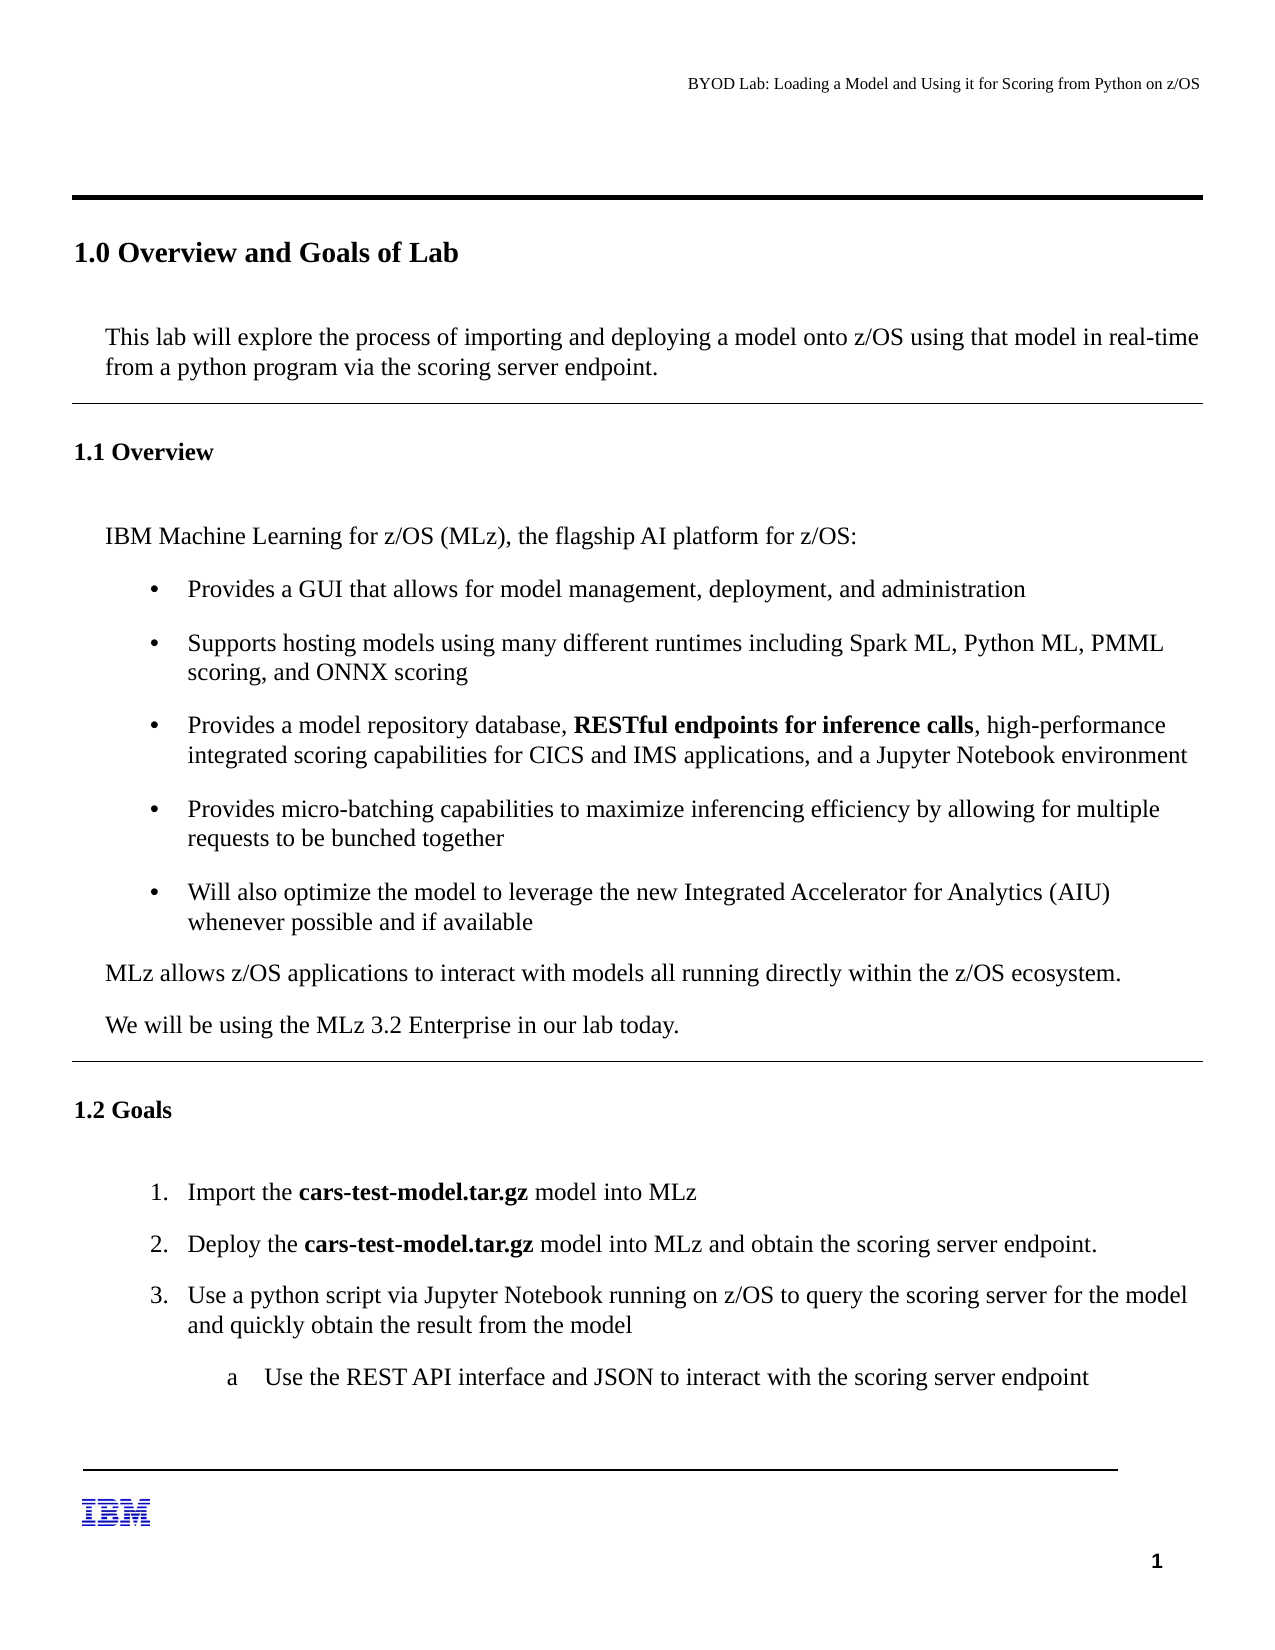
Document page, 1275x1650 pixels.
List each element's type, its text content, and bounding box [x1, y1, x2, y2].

list Will also optimize the model to leverage the new Integrated Accelerator for Analytics (AIU) whenever possible and if available [150, 877, 1200, 936]
text We will be using the MLz 3.2 Enterprise in our lab today. [105, 1010, 1200, 1038]
picture [82, 1485, 150, 1526]
list Use a python script via Jupyter Notebook running on z/OS to query the scoring server for the model and quickly obtain the result from the model [150, 1280, 1200, 1338]
text This lab will explore the process of importing and deploying a model onto z/OS using that model in real-time from a python program via the scoring server endpoint. [105, 322, 1200, 380]
list Deploy the cars-test-model.tar.gz model into MLz and obtain the scoring server endpoint. [150, 1229, 1200, 1257]
list Supports hosting models using many different runtimes including Spark ML, Python ML, PMML scoring, and ONNX scoring [150, 627, 1200, 686]
list Import the cars-test-model.tar.gz model into MLz [150, 1177, 1200, 1206]
list Provides a model repository database, RESTful endpoints for inference calls, high-performance integrated scoring capabilities for CICS and IMS applications, and a Jupyter Notebook environment [150, 711, 1200, 769]
subtitle 1.0 Overview and Goals of Lab [73, 235, 1200, 268]
list Provides micro-batching capabilities to maximize inferencing efficiency by allowing for multiple requests to be bunched together [150, 794, 1200, 852]
subtitle 1.2 Goals [73, 1095, 1200, 1124]
subtitle 1.1 Overview [73, 437, 1200, 466]
text MLz allows z/OS applications to interact with models all running directly within the z/OS ecosystem. [105, 958, 1200, 987]
list Provides a GUI that allows for model management, deployment, and administration [150, 574, 1200, 603]
text IBM Machine Learning for z/OS (MLz), the flagship AI platform for z/OS: [105, 521, 1200, 549]
list Use the REST API interface and JSON to interact with the scoring server endpoint [227, 1362, 1200, 1390]
